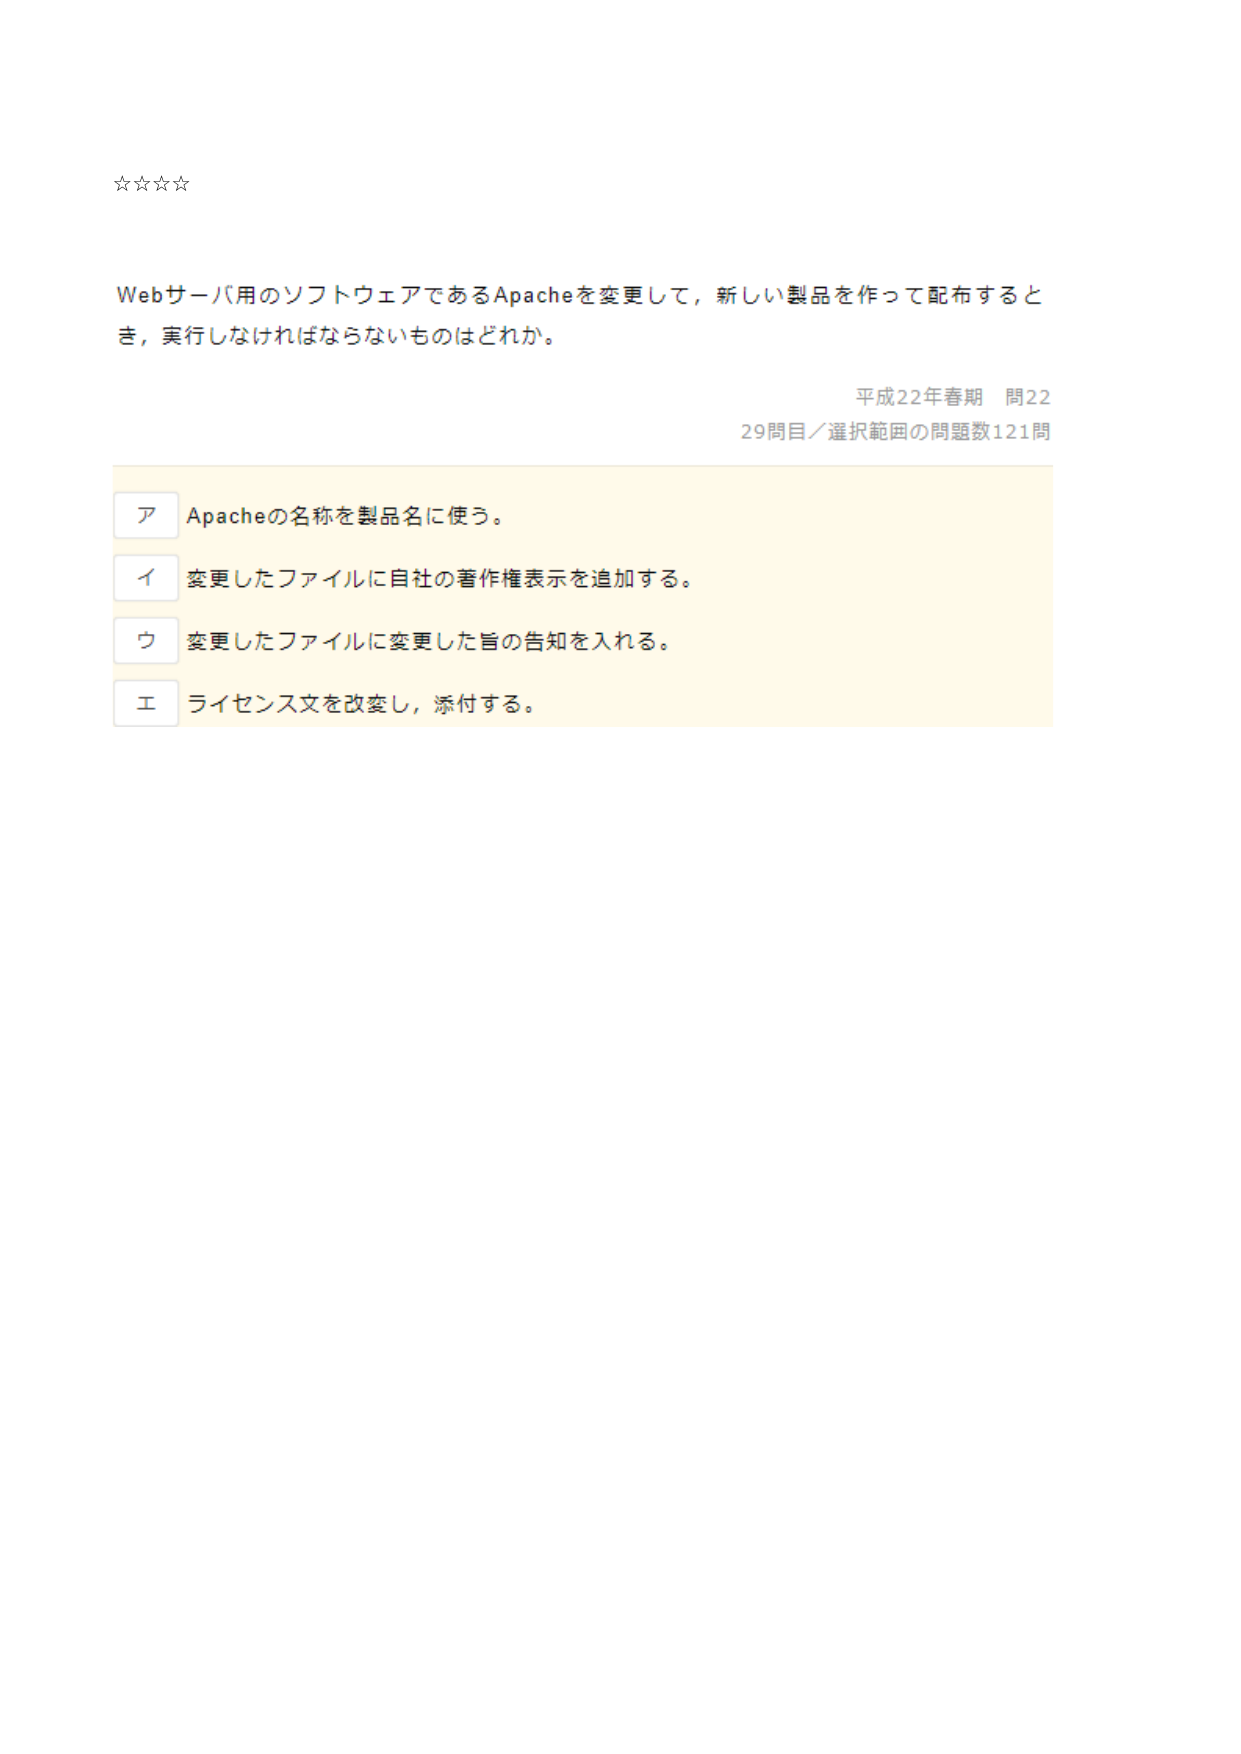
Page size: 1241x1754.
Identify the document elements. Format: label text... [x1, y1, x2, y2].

picture [112, 277, 1054, 727]
text ☆☆☆☆ [112, 164, 1128, 202]
